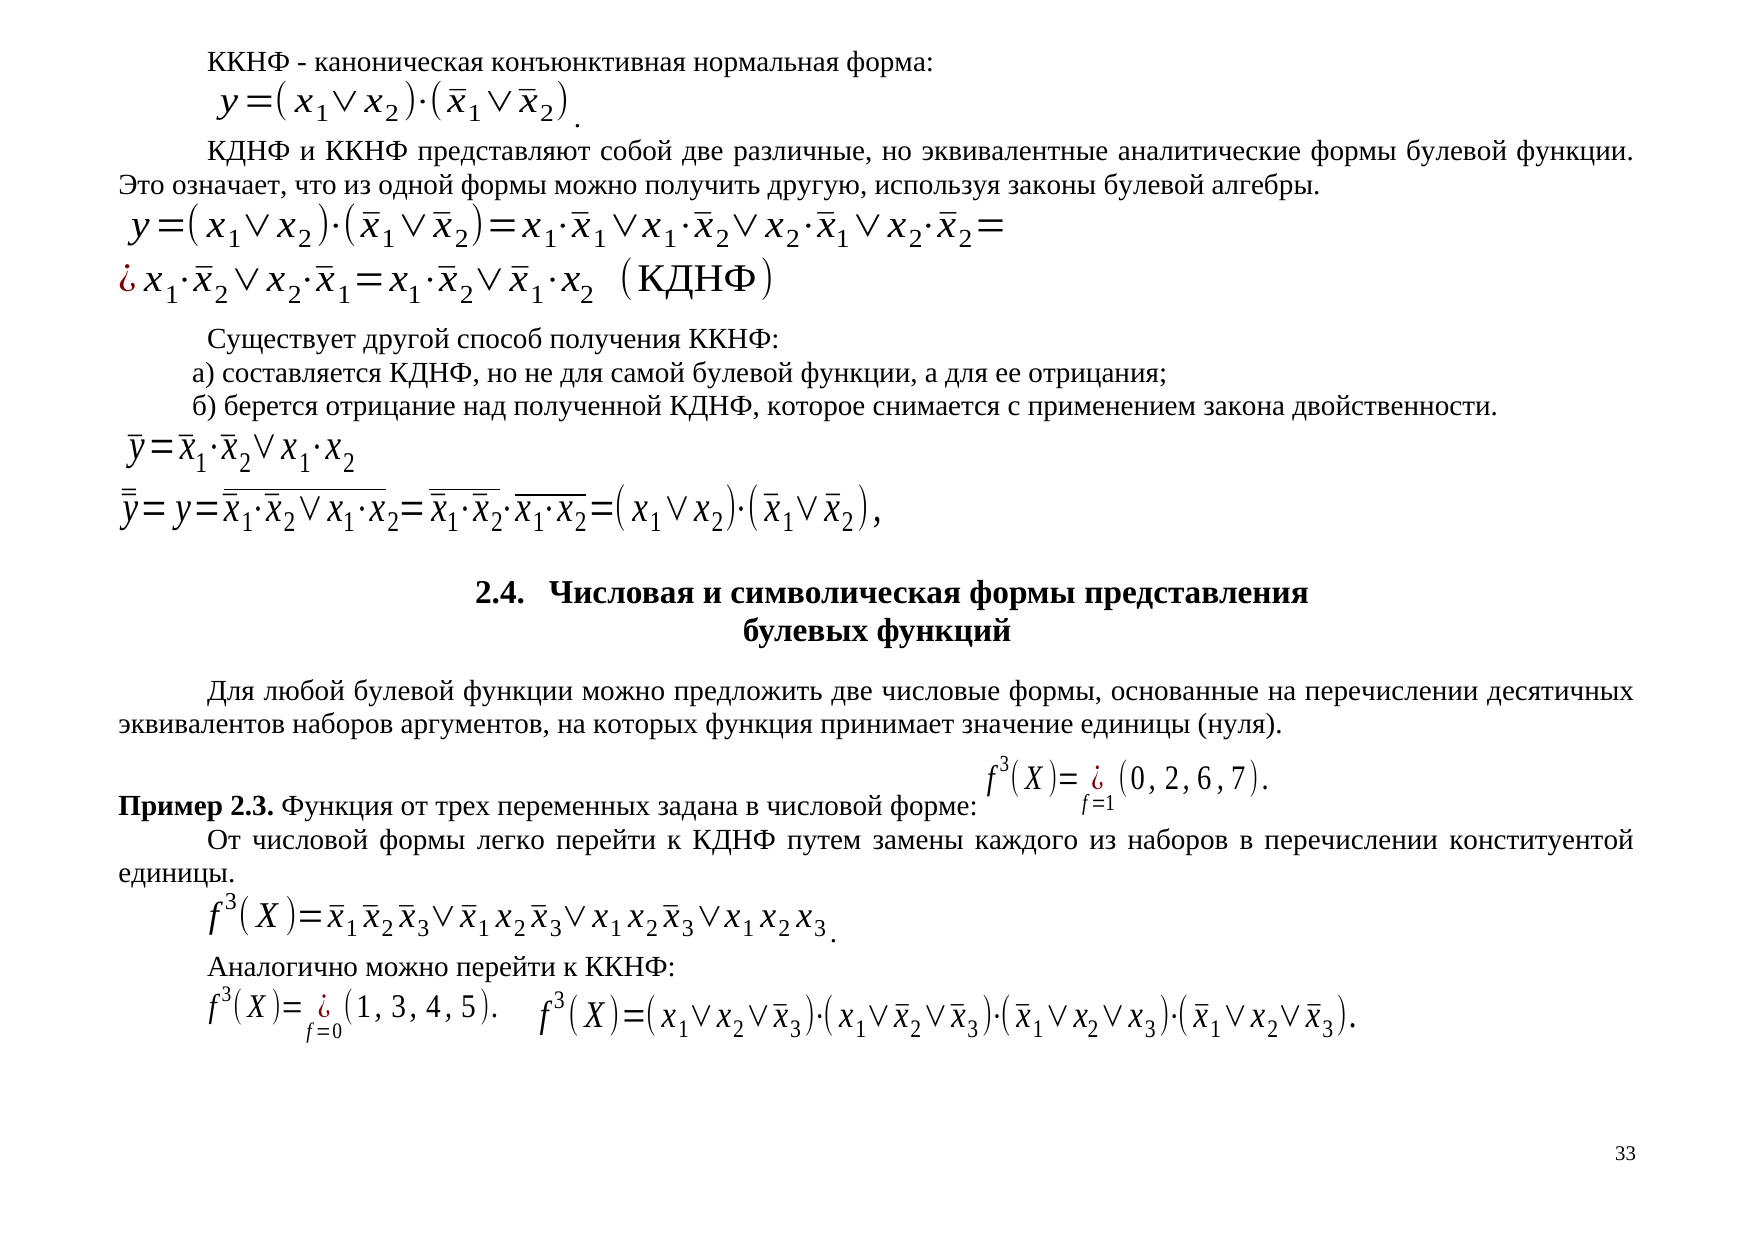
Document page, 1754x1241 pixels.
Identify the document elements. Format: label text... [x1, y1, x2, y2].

subtitle булевых функций [118, 611, 1636, 649]
text Для любой булевой функции можно предложить две числовые формы, основанные на перечислении десятичных эквивалентов наборов аргументов, на которых функция принимает значение единицы (нуля). [118, 673, 1636, 740]
text От числовой формы легко перейти к КДНФ путем замены каждого из наборов в перечислении конституентой единицы. [118, 822, 1636, 889]
text Пример 2.3. Функция от трех переменных задана в числовой форме: [118, 752, 1636, 822]
text а) составляется КДНФ, но не для самой булевой функции, а для ее отрицания; [118, 355, 1636, 388]
text б) берется отрицание над полученной КДНФ, которое снимается с применением закона двойственности. [118, 388, 1636, 422]
text Аналогично можно перейти к ККНФ: [118, 949, 1636, 982]
subtitle Числовая и символическая формы представления [133, 572, 1636, 611]
text . [118, 889, 1636, 949]
text КДНФ и ККНФ представляют собой две различные, но эквивалентные аналитические формы булевой функции. Это означает, что из одной формы можно получить другую, используя законы булевой алгебры. [118, 133, 1636, 201]
text . [118, 78, 1636, 133]
text ККНФ - каноническая конъюнктивная нормальная форма: [118, 44, 1636, 78]
text Существует другой способ получения ККНФ: [118, 321, 1636, 355]
